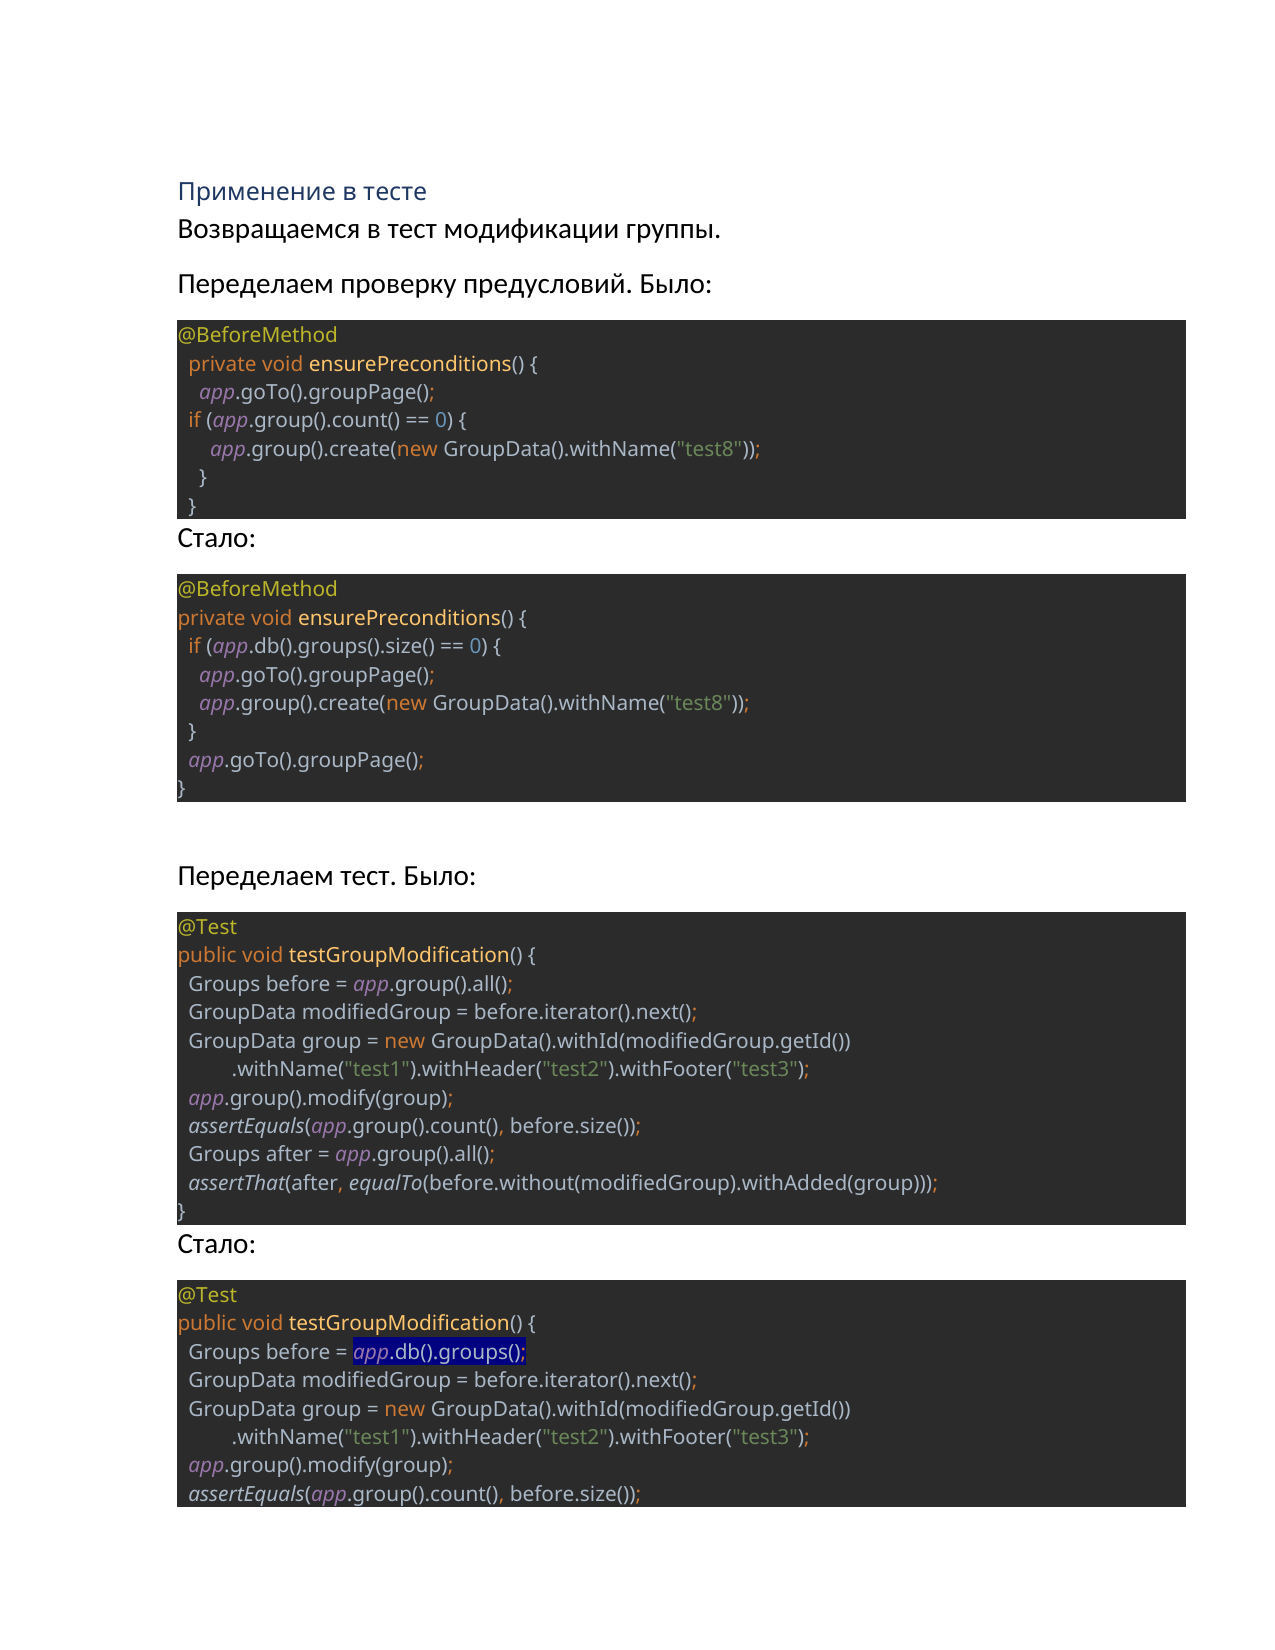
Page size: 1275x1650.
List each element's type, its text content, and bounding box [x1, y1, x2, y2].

text @Test public void testGroupModification() { Groups before = app.group().all(); GroupData modifiedGroup = before.iterator().next(); GroupData group = new GroupData().withId(modifiedGroup.getId()) .withName("test1").withHeader("test2").withFooter("test3"); app.group().modify(group); assertEquals(app.group().count(), before.size()); Groups after = app.group().all(); assertThat(after, equalTo(before.without(modifiedGroup).withAdded(group))); } [177, 912, 1186, 1225]
text Стало: [177, 519, 1186, 555]
text Стало: [177, 1225, 1186, 1261]
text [177, 1280, 1186, 1507]
text Возвращаемся в тест модификации группы. [177, 210, 1186, 246]
subtitle Применение в тесте [177, 173, 1186, 207]
text @BeforeMethod private void ensurePreconditions() { app.goTo().groupPage(); if (app.group().count() == 0) { app.group().create(new GroupData().withName("test8")); } } [177, 320, 1186, 519]
text Переделаем тест. Было: [177, 857, 1186, 893]
text @BeforeMethod private void ensurePreconditions() { if (app.db().groups().size() == 0) { app.goTo().groupPage(); app.group().create(new GroupData().withName("test8")); } app.goTo().groupPage(); } [177, 574, 1186, 802]
text Переделаем проверку предусловий. Было: [177, 265, 1186, 301]
